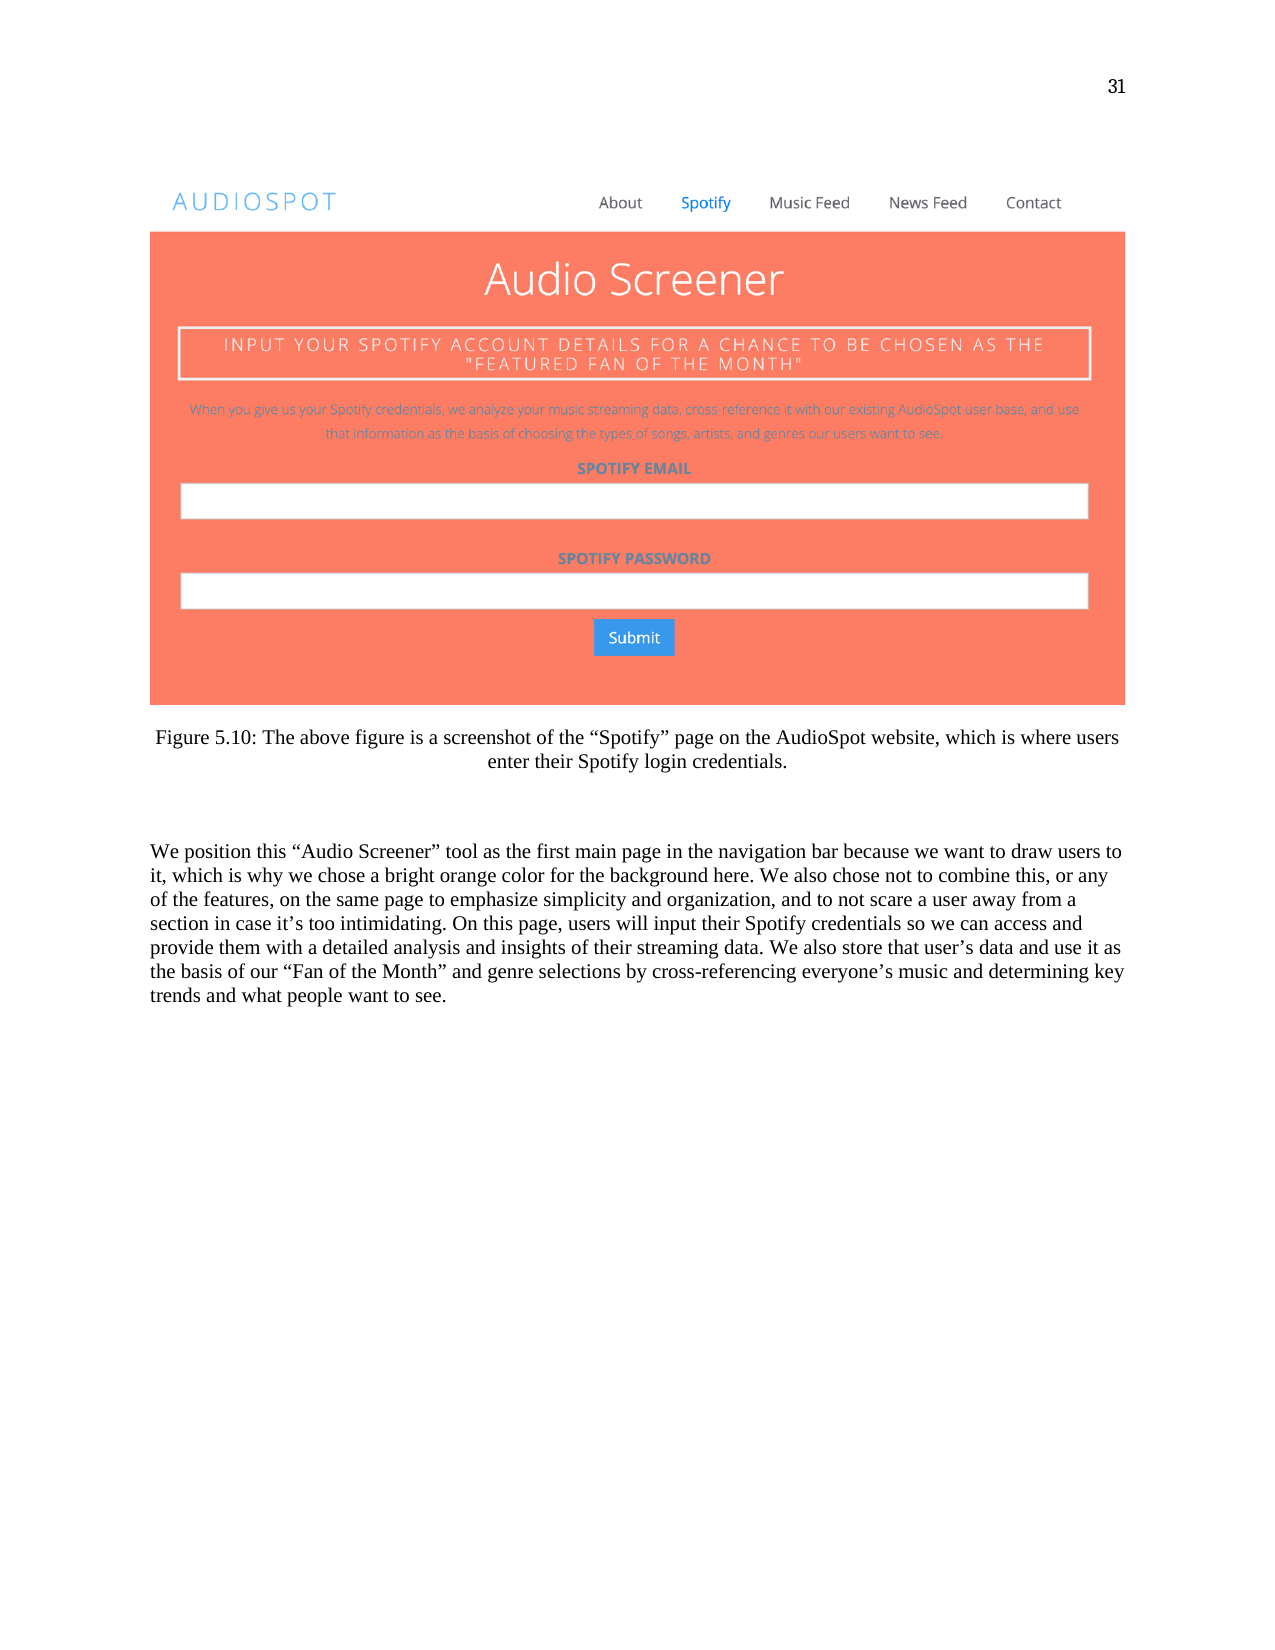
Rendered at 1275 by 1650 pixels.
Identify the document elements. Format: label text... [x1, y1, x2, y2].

text We position this “Audio Screener” tool as the first main page in the navigation bar because we want to draw users to it, which is why we chose a bright orange color for the background here. We also chose not to combine this, or any of the features, on the same page to emphasize simplicity and organization, and to not scare a user away from a section in case it’s too intimidating. On this page, users will input their Spotify credentials so we can access and provide them with a detailed analysis and insights of their streaming data. We also store that user’s data and use it as the basis of our “Fan of the Month” and genre selections by cross-referencing everyone’s music and determining key trends and what people want to see. [150, 839, 1125, 1007]
text Figure 5.10: The above figure is a screenshot of the “Spotify” page on the AudioSpot website, which is where users enter their Spotify login credentials. [150, 725, 1125, 773]
picture [150, 177, 1125, 705]
